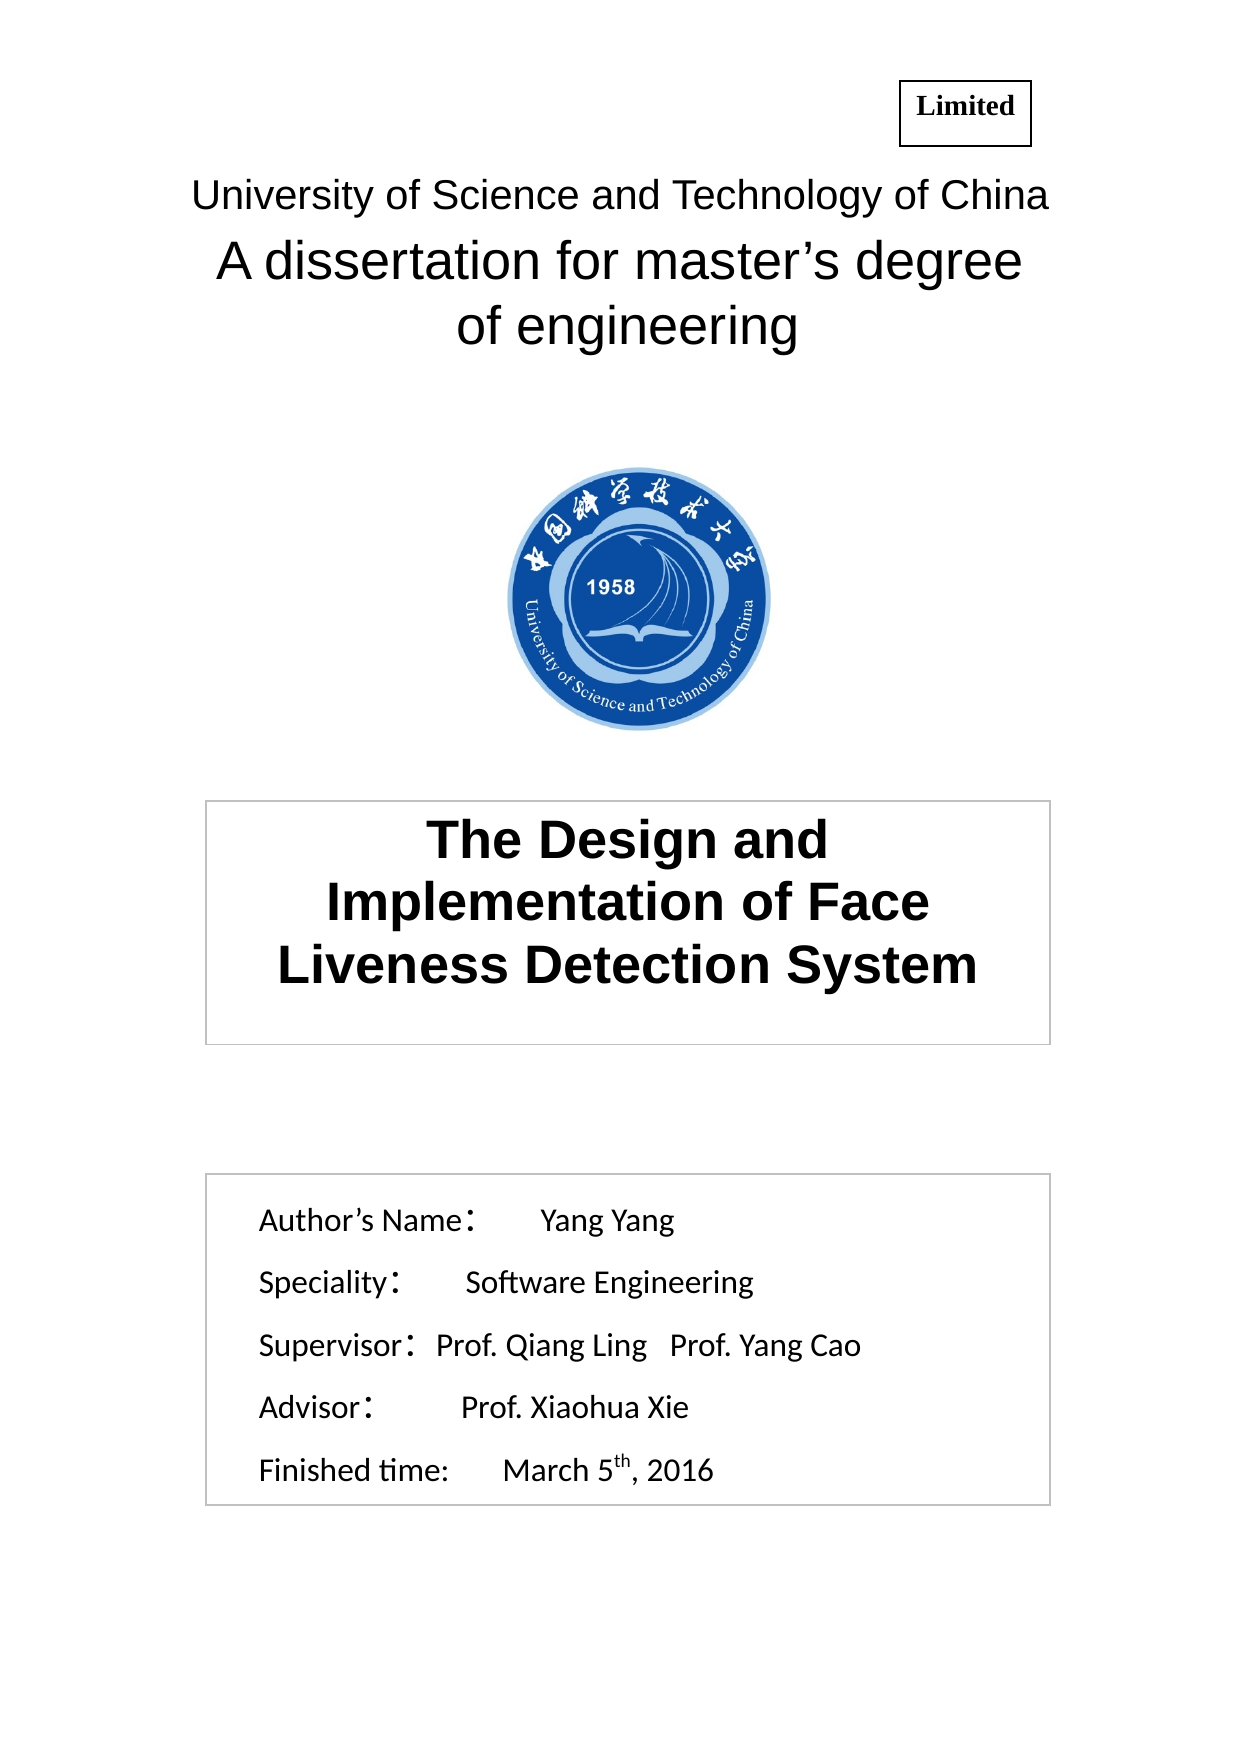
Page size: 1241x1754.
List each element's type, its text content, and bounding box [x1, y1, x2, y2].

text University of and Technology of [187, 162, 1053, 227]
text A dissertation for master’s degree [187, 227, 1053, 292]
picture [496, 454, 782, 741]
text of engineering [187, 292, 1053, 357]
